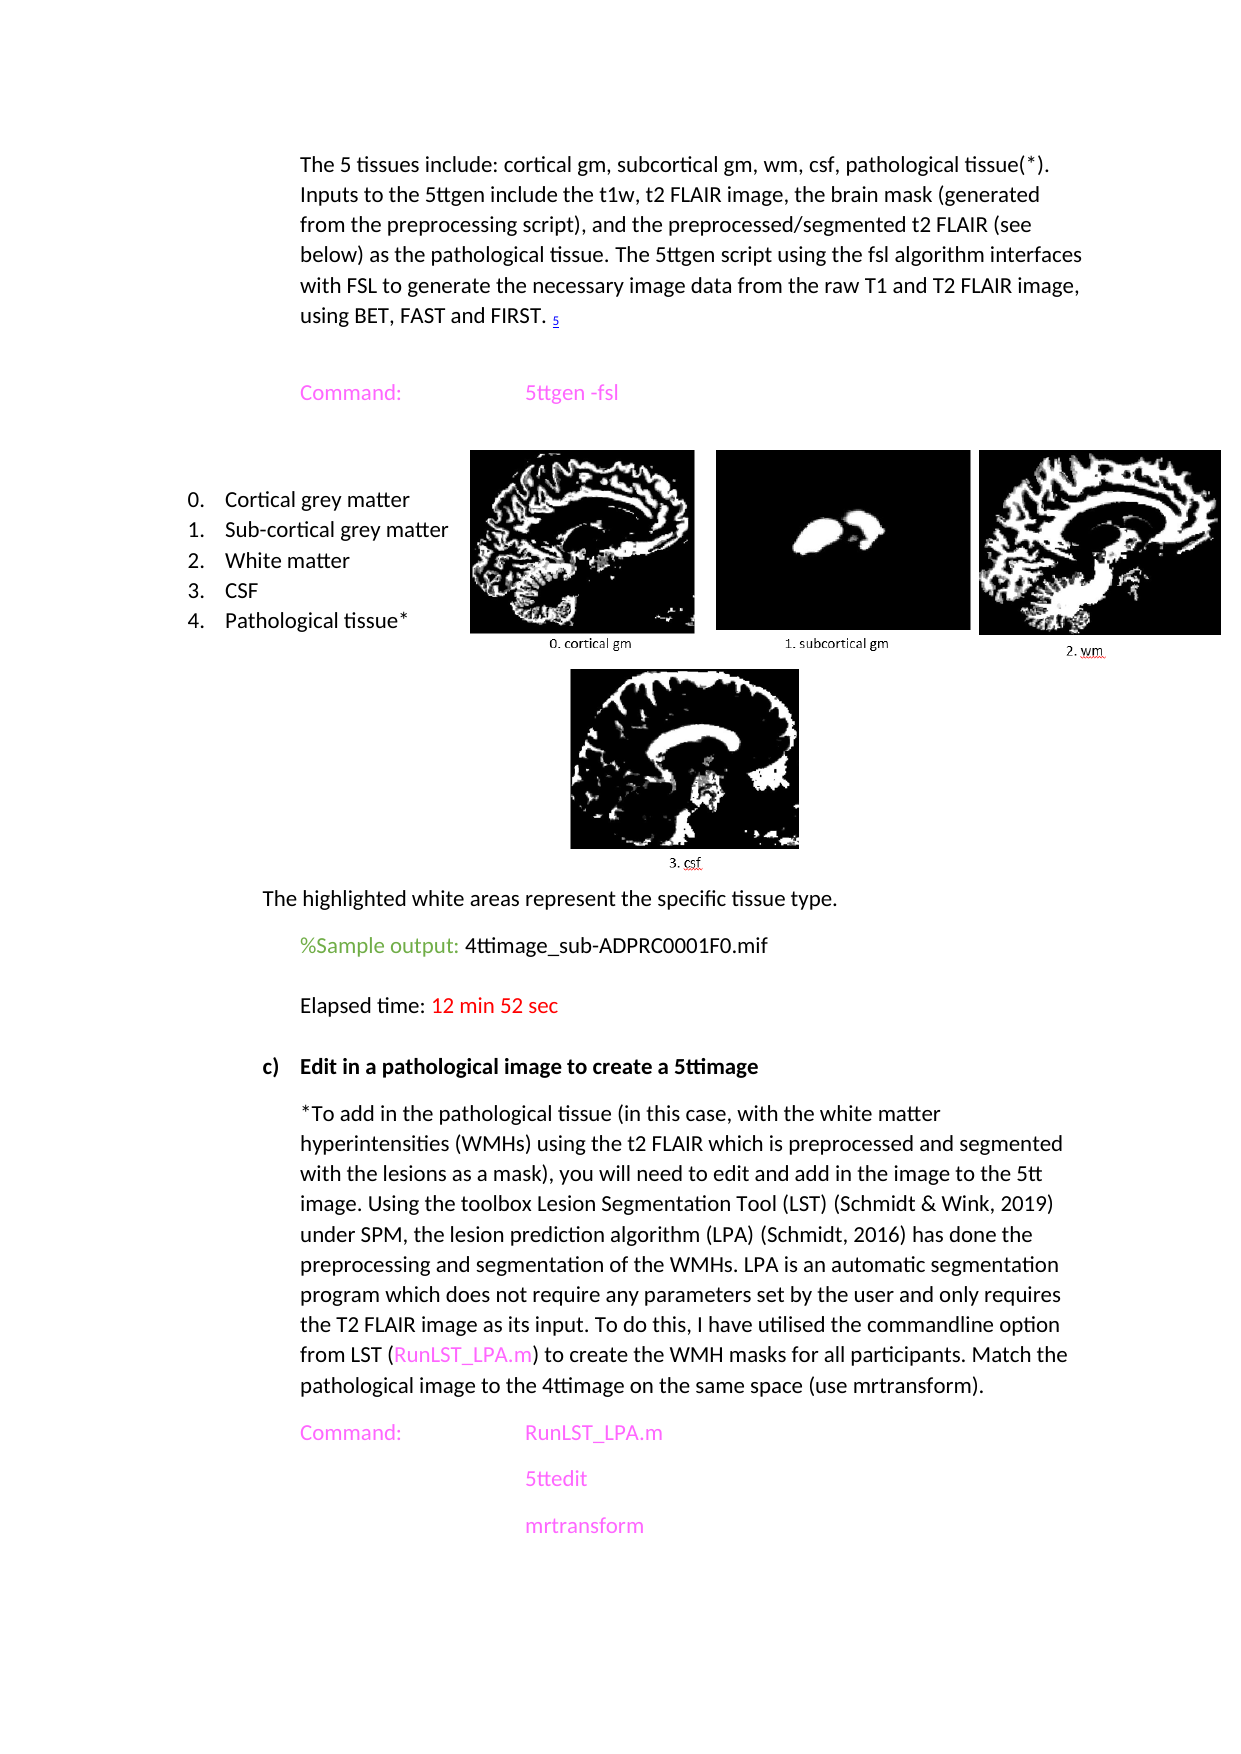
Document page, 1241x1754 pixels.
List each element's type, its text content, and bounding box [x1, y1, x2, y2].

picture [462, 443, 1225, 878]
list Pathological tissue* [187, 606, 462, 634]
list Cortical grey matter [187, 485, 462, 513]
list White matter [187, 546, 462, 574]
list mrtransform [225, 1511, 1090, 1539]
text *To add in the pathological tissue (in this case, with the white matter hyperintensities (WMHs) using the t2 FLAIR which is preprocessed and segmented with the lesions as a mask), you will need to edit and add in the image to the 5tt image. Using the toolbox Lesion Segmentation Tool (LST) (Schmidt & Wink, 2019) under SPM, the lesion prediction algorithm (LPA) (Schmidt, 2016) has done the preprocessing and segmentation of the WMHs. LPA is an automatic segmentation program which does not require any parameters set by the user and only requires the T2 FLAIR image as its input. To do this, I have utilised the commandline option from LST (RunLST_LPA.m) to create the WMH masks for all participants. Match the pathological image to the 4ttimage on the same space (use mrtransform). [300, 1099, 1090, 1399]
list Sub-cortical grey matter [187, 516, 462, 544]
text Command: RunLST_LPA.m [225, 1418, 1090, 1446]
list Edit in a pathological image to create a 5ttimage [262, 1052, 1090, 1080]
list Elapsed time: 12 min 52 sec [225, 992, 1090, 1020]
list The 5 tissues include: cortical gm, subcortical gm, wm, csf, pathological tissue(*). Inputs to the 5ttgen include the t1w, t2 FLAIR image, the brain mask (generated from the preprocessing script), and the preprocessed/segmented t2 FLAIR (see below) as the pathological tissue. The 5ttgen script using the fsl algorithm interfaces with FSL to generate the necessary image data from the raw T1 and T2 FLAIR image, using BET, FAST and FIRST. 5 [300, 150, 1090, 329]
list CSF [187, 576, 462, 604]
text The highlighted white areas represent the specific tissue type. [187, 884, 1090, 912]
text Command: 5ttgen -fsl [225, 378, 1090, 406]
list %Sample output: 4ttimage_sub-ADPRC0001F0.mif [225, 931, 1090, 959]
text 5ttedit [450, 1464, 1090, 1493]
